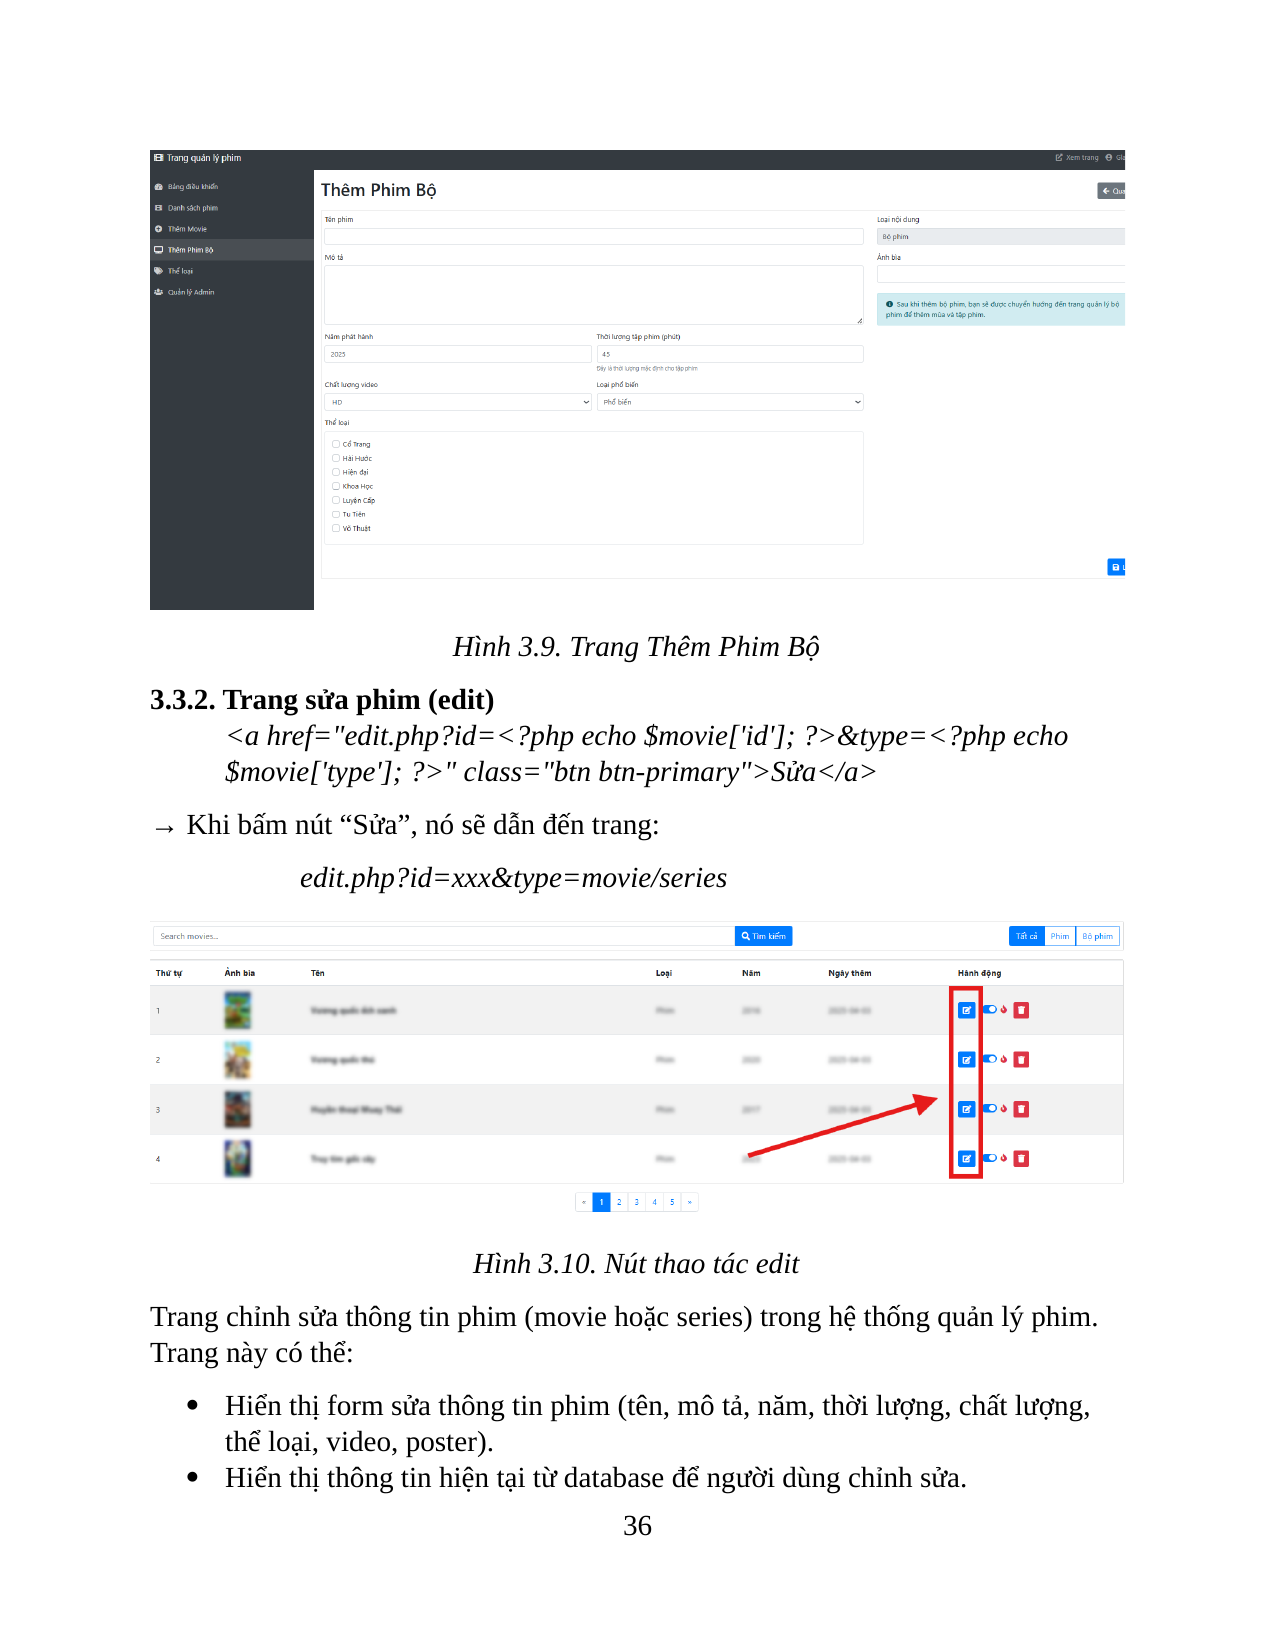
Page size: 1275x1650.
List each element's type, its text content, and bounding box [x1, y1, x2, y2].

text edit.php?id=xxx&type=movie/series [225, 860, 1125, 893]
picture [150, 150, 1125, 610]
text Hình 3.10. Nút thao tác edit [150, 1246, 1125, 1279]
list Hiển thị thông tin hiện tại từ database để người dùng chỉnh sửa. [187, 1460, 1125, 1494]
text Hình 3.9. Trang Thêm Phim Bộ [150, 629, 1125, 662]
subtitle 3.3.2. Trang sửa phim (edit) [150, 682, 1125, 715]
picture [150, 912, 1125, 1227]
text Trang chỉnh sửa thông tin phim (movie hoặc series) trong hệ thống quản lý phim. Trang này có thể: [150, 1299, 1125, 1368]
text → Khi bấm nút “Sửa”, nó sẽ dẫn đến trang: [150, 807, 1125, 840]
text <a href="edit.php?id=<?php echo $movie['id']; ?>&type=<?php echo $movie['type']; ?>" class="btn btn-primary">Sửa</a> [225, 718, 1125, 788]
list Hiển thị form sửa thông tin phim (tên, mô tả, năm, thời lượng, chất lượng, thể loại, video, poster). [187, 1388, 1125, 1457]
